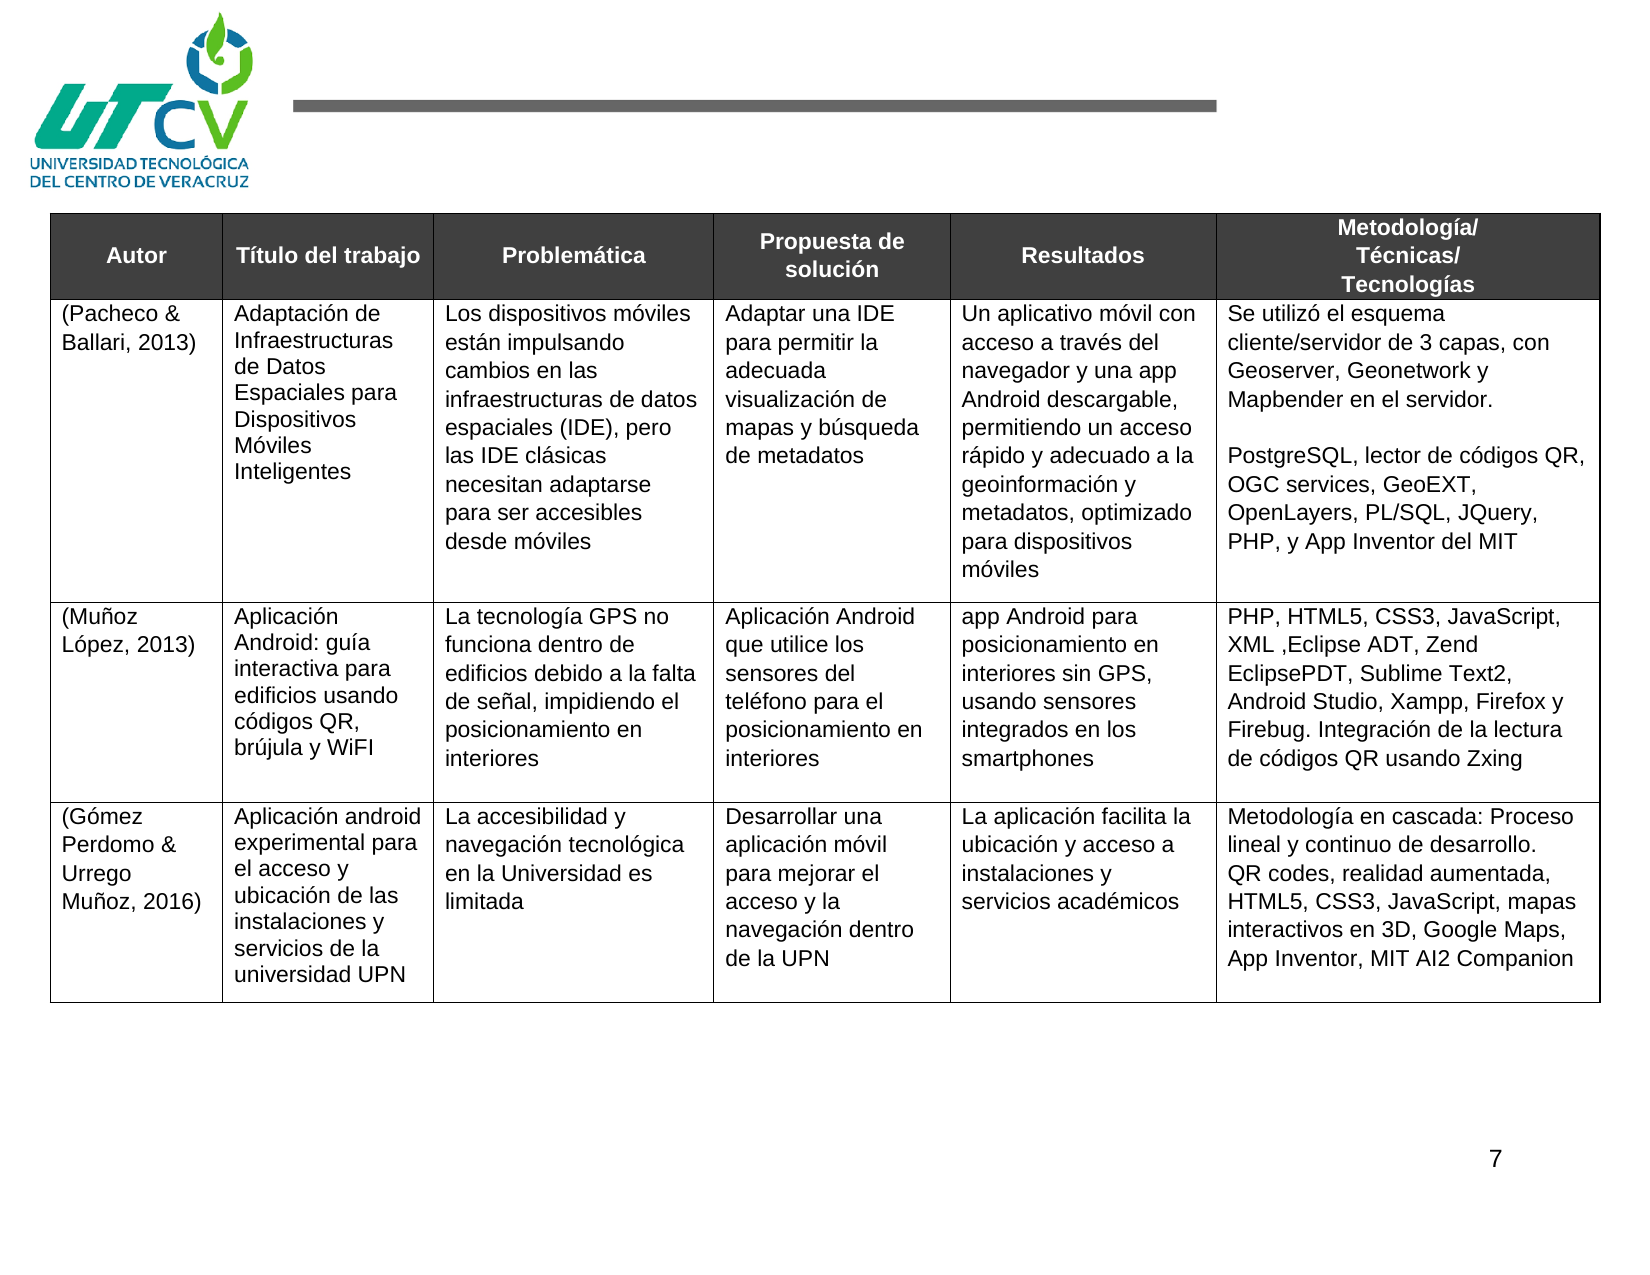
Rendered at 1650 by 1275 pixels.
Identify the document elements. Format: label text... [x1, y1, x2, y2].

table_header Autor [51, 214, 222, 299]
table_header Título del trabajo [223, 214, 433, 299]
table_cell Aplicación Android que utilice los sensores del teléfono para el posicionamiento en interiores [714, 603, 950, 802]
picture [1, 0, 1276, 1275]
table_cell Los dispositivos móviles están impulsando cambios en las infraestructuras de datos espaciales (IDE), pero las IDE clásicas necesitan adaptarse para ser accesibles desde móviles [434, 300, 713, 602]
table_cell Un aplicativo móvil con acceso a través del navegador y una app Android descargable, permitiendo un acceso rápido y adecuado a la geoinformación y metadatos, optimizado para dispositivos móviles [951, 300, 1216, 602]
table_cell Metodología en cascada: Proceso lineal y continuo de desarrollo. QR codes, realidad aumentada, HTML5, CSS3, JavaScript, mapas interactivos en 3D, Google Maps, App Inventor, MIT AI2 Companion [1217, 803, 1599, 1002]
table_cell La aplicación facilita la ubicación y acceso a instalaciones y servicios académicos [951, 803, 1216, 1002]
table_header Metodología/ Técnicas/ Tecnologías [1217, 214, 1599, 299]
table_cell Adaptación de Infraestructuras de Datos Espaciales para Dispositivos Móviles Inteligentes [223, 300, 433, 602]
table_cell (Pacheco & Ballari, 2013) [51, 300, 222, 602]
table_cell Se utilizó el esquema cliente/servidor de 3 capas, con Geoserver, Geonetwork y Mapbender en el servidor. PostgreSQL, lector de códigos QR, OGC services, GeoEXT, OpenLayers, PL/SQL, JQuery, PHP, y App Inventor del MIT [1217, 300, 1599, 602]
table_cell Aplicación android experimental para el acceso y ubicación de las instalaciones y servicios de la universidad UPN [223, 803, 433, 1002]
table_header Propuesta de solución [714, 214, 950, 299]
table_header Resultados [951, 214, 1216, 299]
table_cell app Android para posicionamiento en interiores sin GPS, usando sensores integrados en los smartphones [951, 603, 1216, 802]
table_cell (Gómez Perdomo & Urrego Muñoz, 2016) [51, 803, 222, 1002]
table_cell Desarrollar una aplicación móvil para mejorar el acceso y la navegación dentro de la UPN [714, 803, 950, 1002]
table_cell Adaptar una IDE para permitir la adecuada visualización de mapas y búsqueda de metadatos [714, 300, 950, 602]
table_header Problemática [434, 214, 713, 299]
table_cell La accesibilidad y navegación tecnológica en la Universidad es limitada [434, 803, 713, 1002]
table_cell (Muñoz López, 2013) [51, 603, 222, 802]
table_cell La tecnología GPS no funciona dentro de edificios debido a la falta de señal, impidiendo el posicionamiento en interiores [434, 603, 713, 802]
table_cell PHP, HTML5, CSS3, JavaScript, XML ,Eclipse ADT, Zend EclipsePDT, Sublime Text2, Android Studio, Xampp, Firefox y Firebug. Integración de la lectura de códigos QR usando Zxing [1217, 603, 1599, 802]
table_cell Aplicación Android: guía interactiva para edificios usando códigos QR, brújula y WiFI [223, 603, 433, 802]
